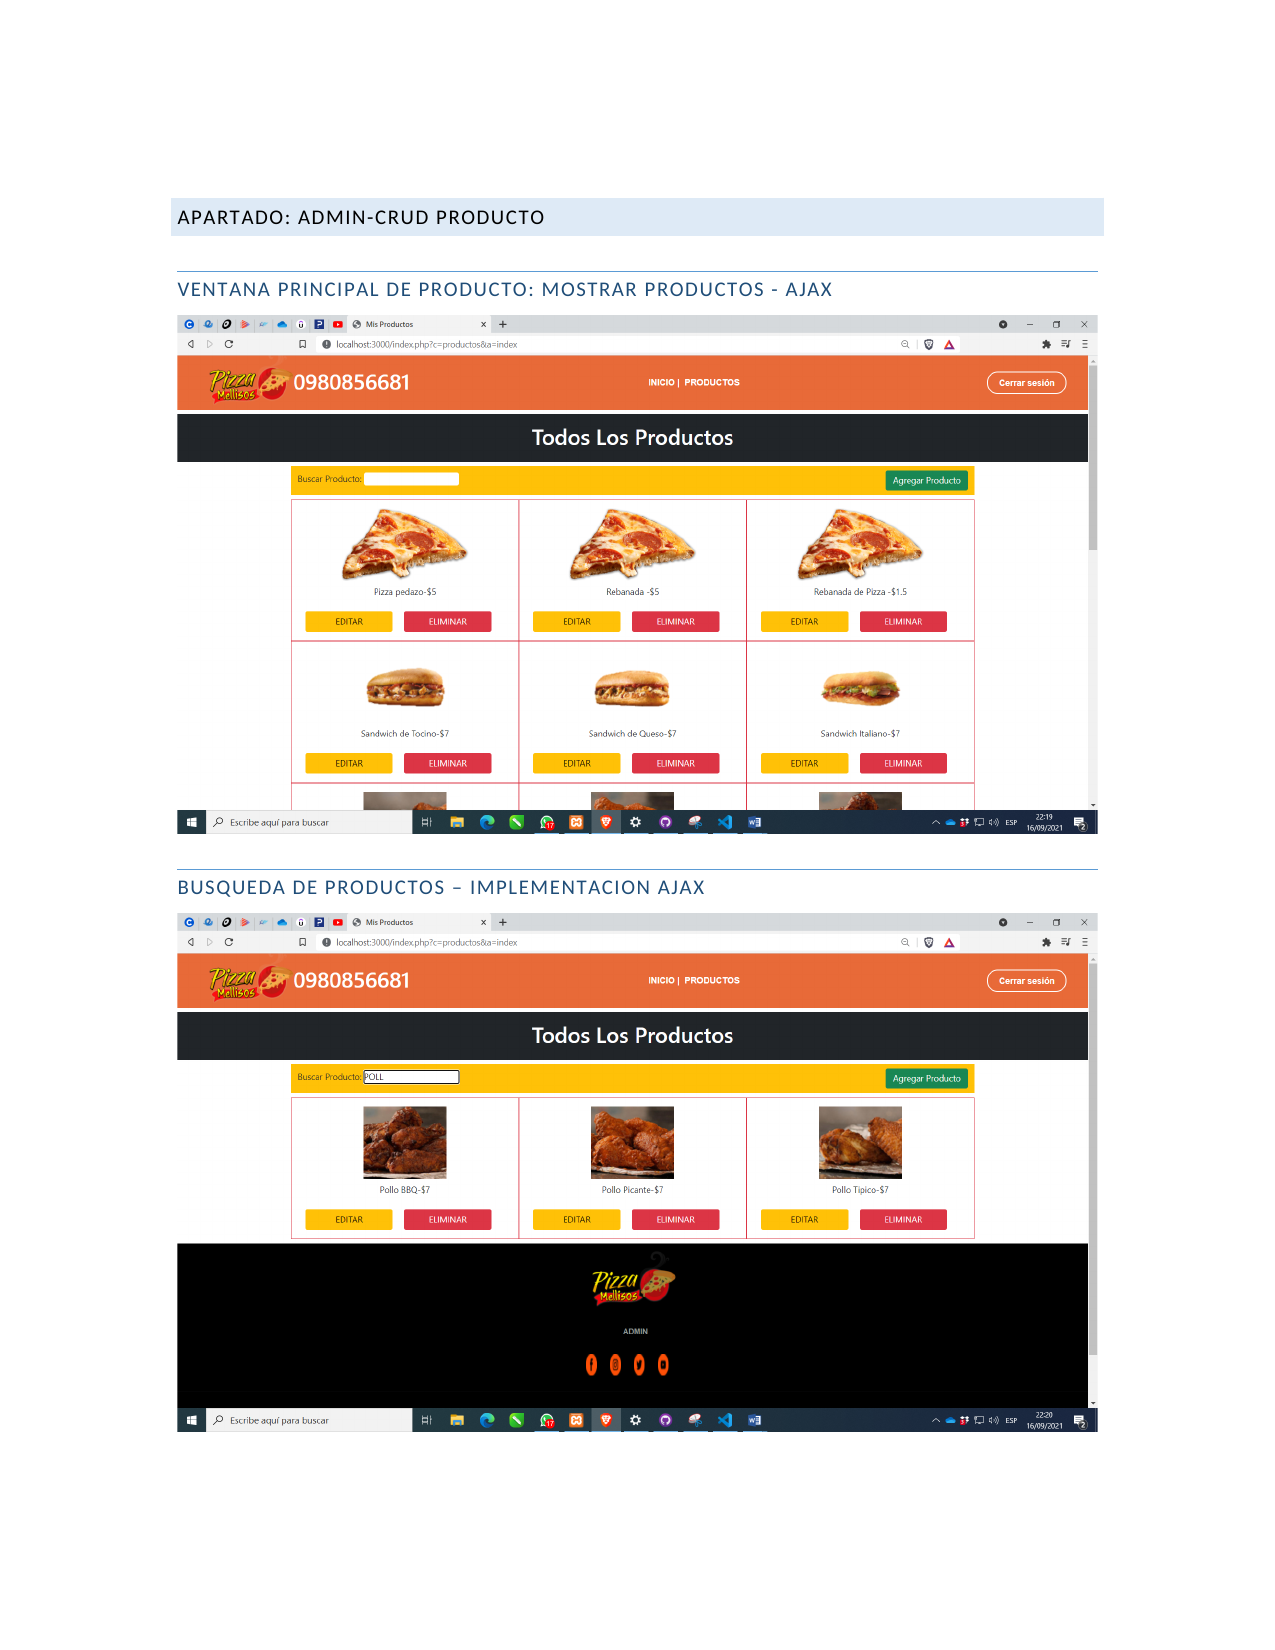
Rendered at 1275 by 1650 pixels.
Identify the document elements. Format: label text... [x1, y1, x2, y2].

subtitle BUSQUEDA DE PRODUCTOS – IMPLEMENTACION AJAX [177, 870, 1098, 900]
subtitle VENTANA PRINCIPAL DE PRODUCTO: MOSTRAR PRODUCTOS - AJAX [177, 272, 1098, 302]
picture [177, 315, 1098, 834]
picture [177, 913, 1098, 1432]
subtitle APARTADO: ADMIN-CRUD PRODUCTO [177, 204, 1098, 229]
